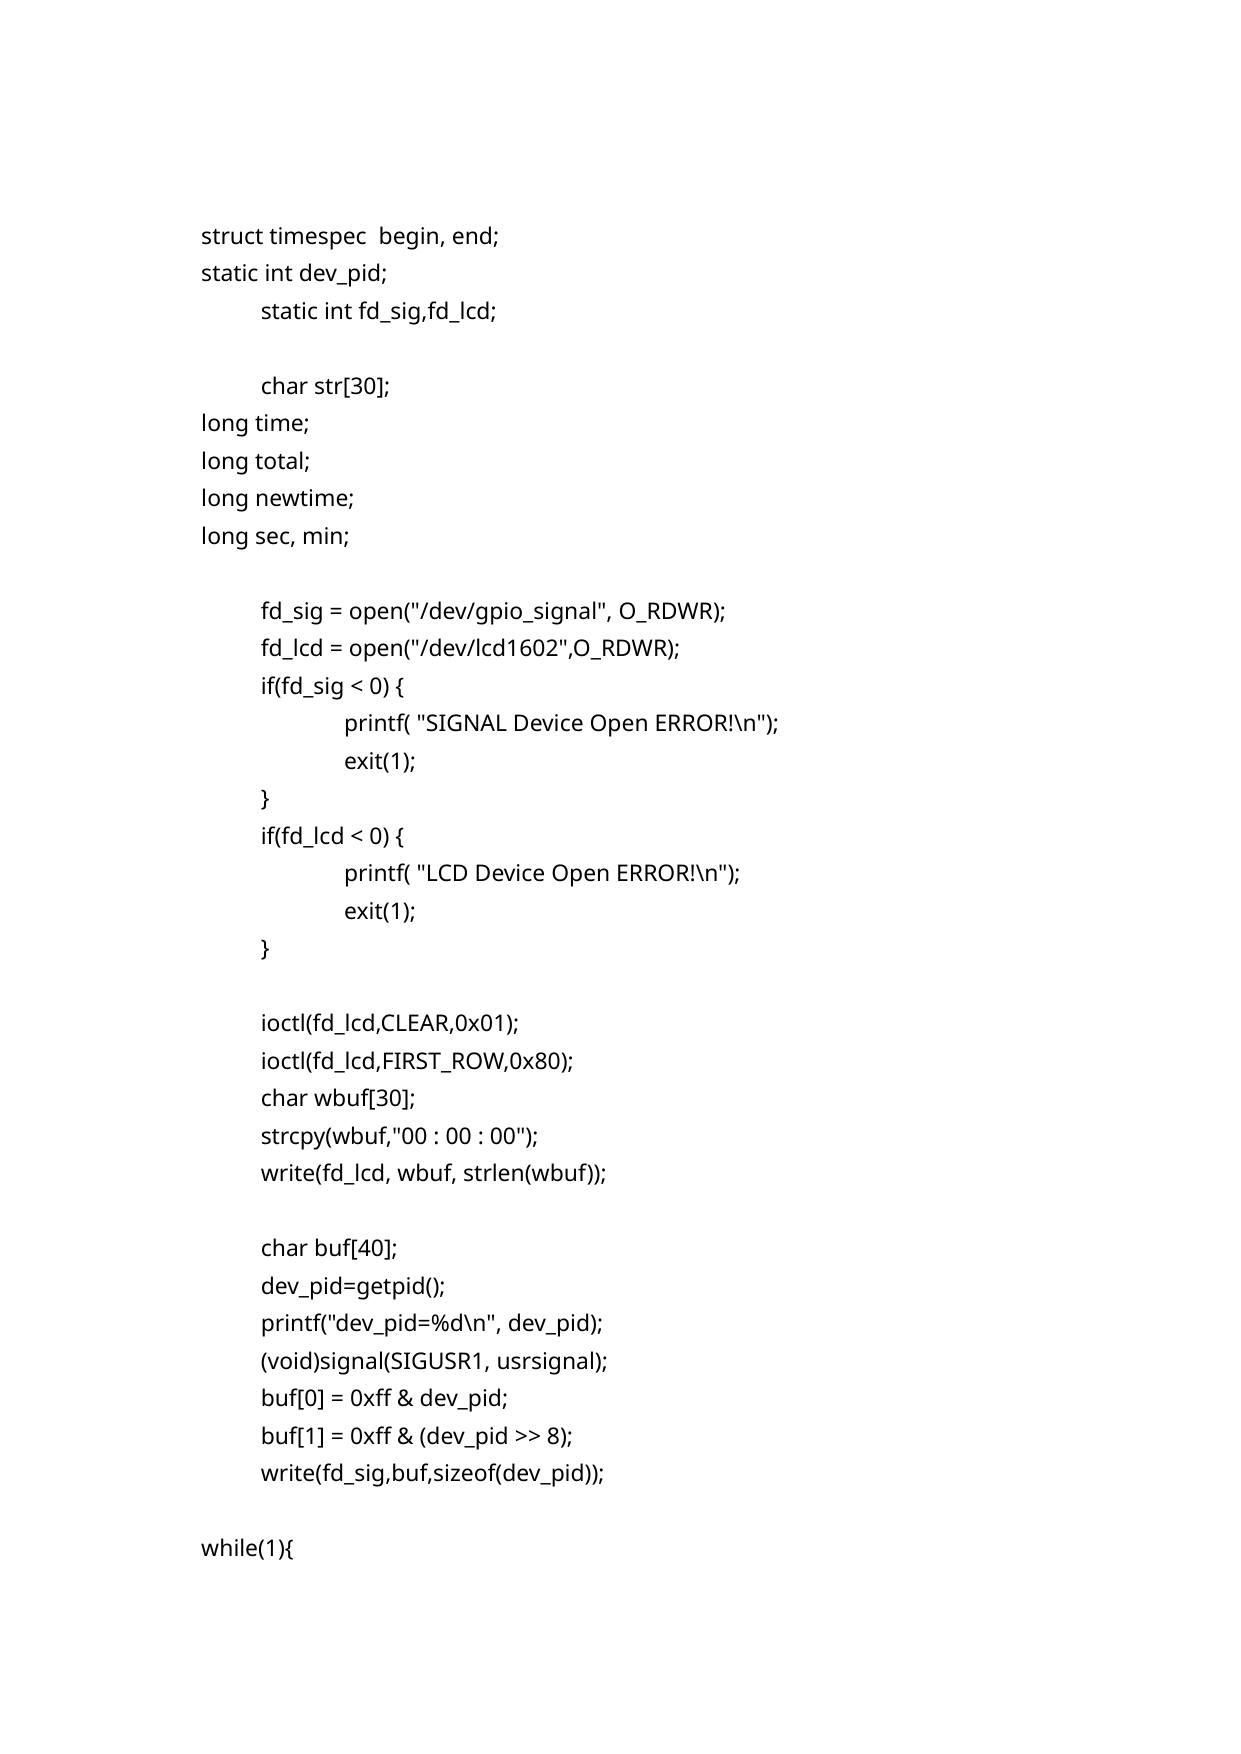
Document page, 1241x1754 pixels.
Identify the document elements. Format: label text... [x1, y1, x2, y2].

text printf( "SIGNAL Device Open ERROR!\n"); [177, 704, 1063, 742]
text exit(1); [177, 742, 1063, 779]
text long newtime; [177, 479, 1063, 517]
text long time; [177, 404, 1063, 442]
text write(fd_sig,buf,sizeof(dev_pid)); [177, 1454, 1063, 1492]
text write(fd_lcd, wbuf, strlen(wbuf)); [177, 1154, 1063, 1192]
text buf[0] = 0xff & dev_pid; [177, 1379, 1063, 1417]
text exit(1); [177, 892, 1063, 929]
text } [177, 779, 1063, 817]
text ioctl(fd_lcd,CLEAR,0x01); [177, 1004, 1063, 1042]
text char str[30]; [177, 367, 1063, 404]
text ioctl(fd_lcd,FIRST_ROW,0x80); [177, 1042, 1063, 1079]
text (void)signal(SIGUSR1, usrsignal); [177, 1342, 1063, 1379]
text printf("dev_pid=%d\n", dev_pid); [177, 1304, 1063, 1342]
text strcpy(wbuf,"00 : 00 : 00"); [177, 1117, 1063, 1154]
text static int fd_sig,fd_lcd; [177, 292, 1063, 329]
text struct timespec begin, end; [177, 217, 1063, 254]
text fd_sig = open("/dev/gpio_signal", O_RDWR); [177, 592, 1063, 629]
text static int dev_pid; [177, 254, 1063, 292]
text } [177, 929, 1063, 967]
text buf[1] = 0xff & (dev_pid >> 8); [177, 1417, 1063, 1454]
text if(fd_lcd < 0) { [177, 817, 1063, 854]
text char buf[40]; [177, 1229, 1063, 1267]
text if(fd_sig < 0) { [177, 667, 1063, 704]
text dev_pid=getpid(); [177, 1267, 1063, 1304]
text char wbuf[30]; [177, 1079, 1063, 1117]
text long total; [177, 442, 1063, 479]
text while(1){ [177, 1529, 1063, 1567]
text long sec, min; [177, 517, 1063, 554]
text fd_lcd = open("/dev/lcd1602",O_RDWR); [177, 629, 1063, 667]
text printf( "LCD Device Open ERROR!\n"); [177, 854, 1063, 892]
